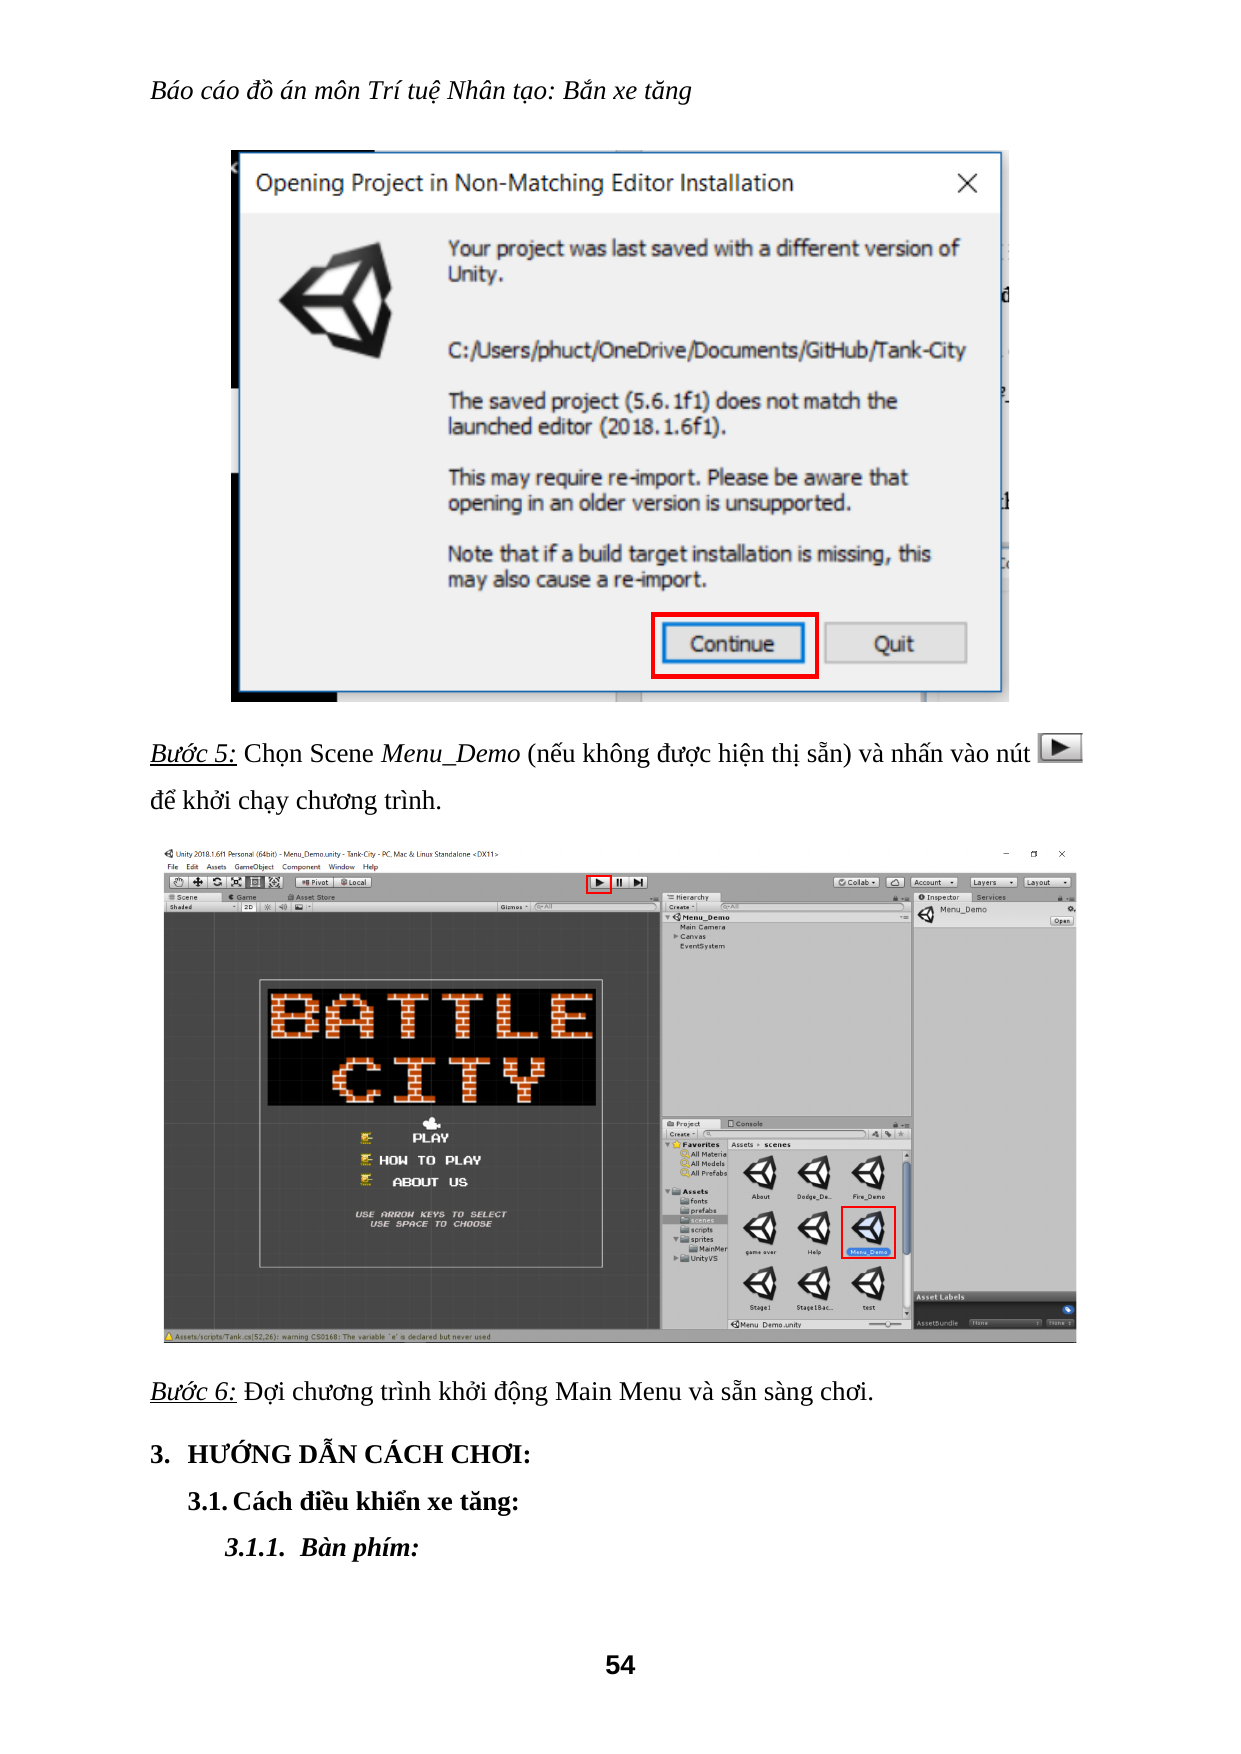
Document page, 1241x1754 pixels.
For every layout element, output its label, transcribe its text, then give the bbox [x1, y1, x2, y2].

picture [231, 150, 1010, 702]
text Bước 5: Chọn Scene Menu_Demo (nếu không được hiện thị sẵn) và nhấn vào nút để khởi chạy chương trình. [150, 734, 1090, 815]
picture [163, 847, 1077, 1343]
list Cách điều khiển xe tăng: [187, 1484, 1090, 1516]
picture [1037, 733, 1083, 763]
list Bàn phím: [225, 1531, 1090, 1562]
list HƯỚNG DẪN CÁCH CHƠI: [150, 1438, 1090, 1469]
text Bước 6: Đợi chương trình khởi động Main Menu và sẵn sàng chơi. [150, 1374, 1090, 1406]
